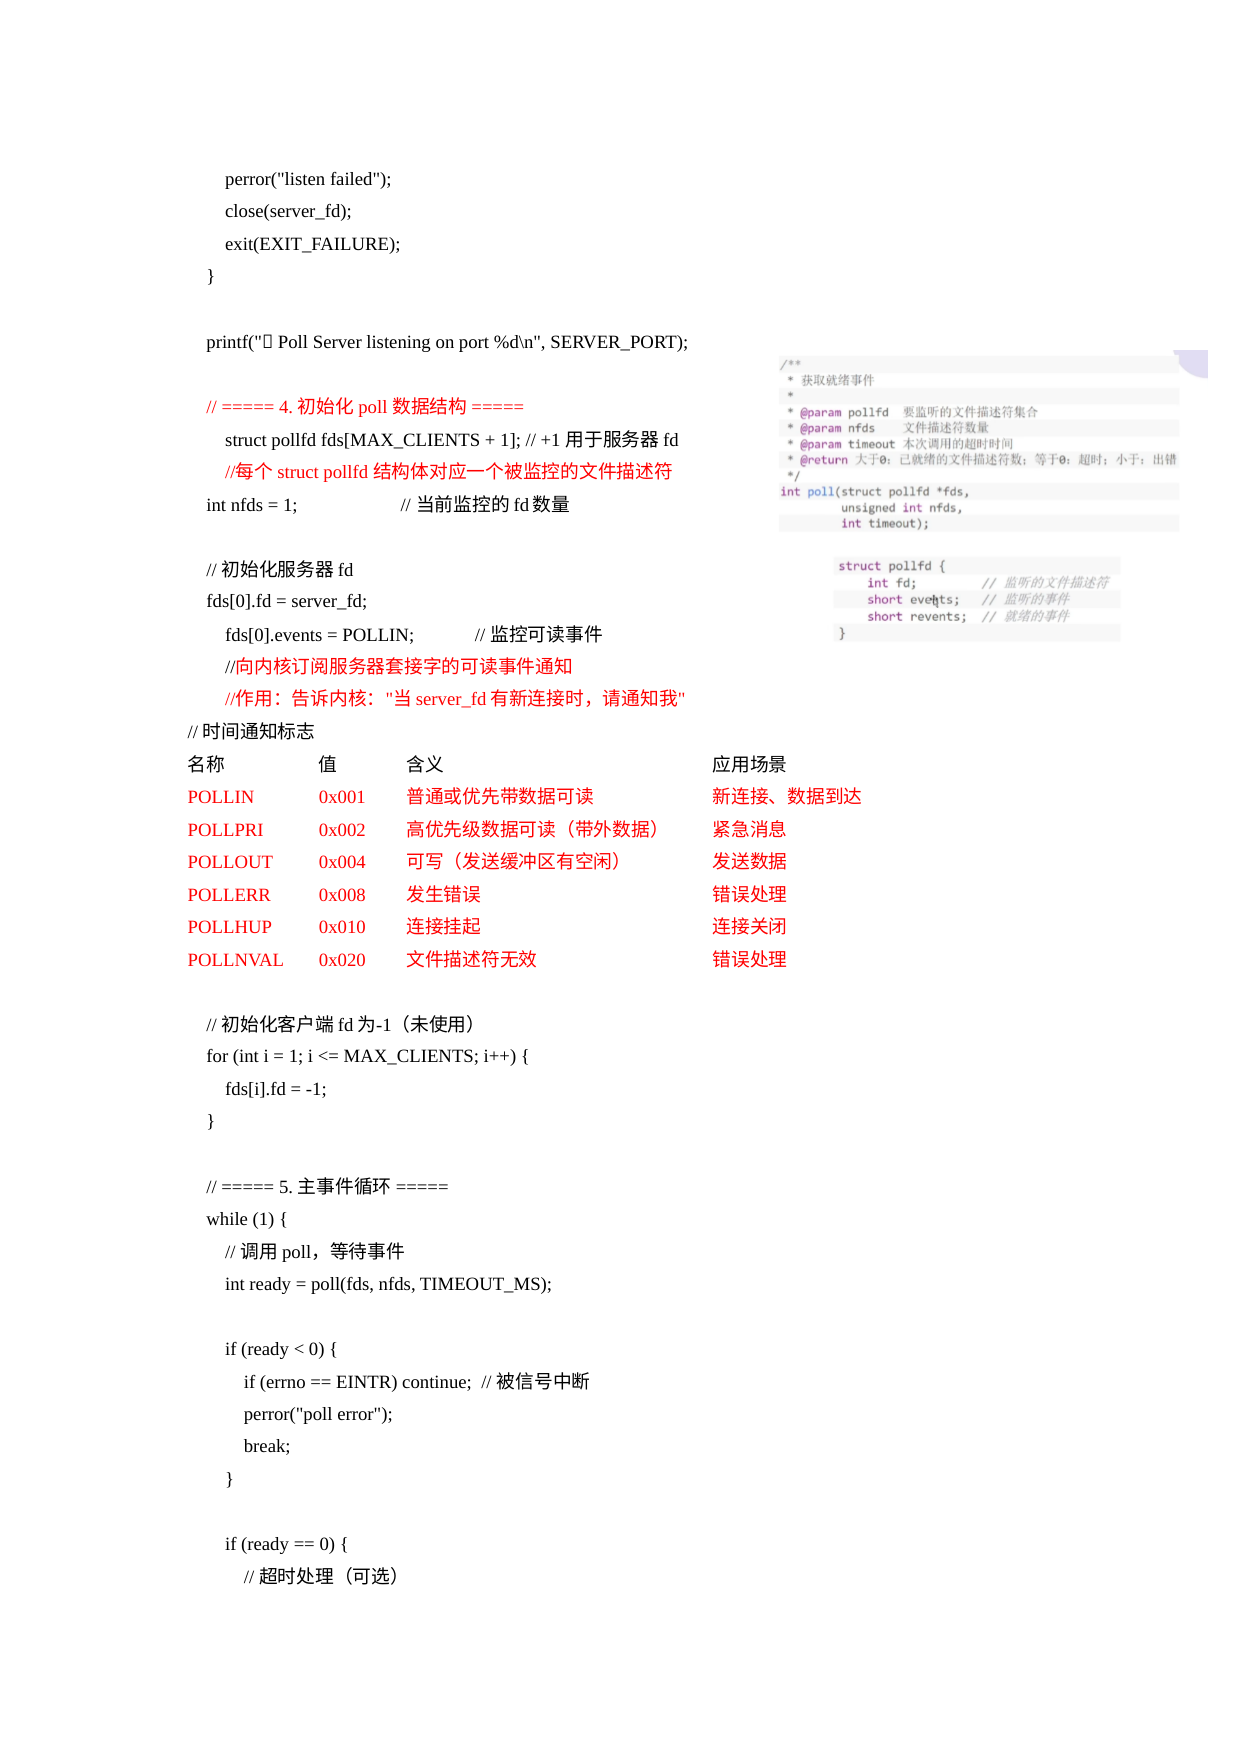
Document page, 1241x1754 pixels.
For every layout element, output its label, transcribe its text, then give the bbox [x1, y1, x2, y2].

text // 调用 poll，等待事件 [187, 1234, 1053, 1267]
text fds[i].fd = -1; [187, 1072, 1053, 1104]
text POLLERR 0x008 发生错误 错误处理 [187, 877, 1053, 909]
text int ready = poll(fds, nfds, TIMEOUT_MS); [187, 1267, 1053, 1299]
text 名称 值 含义 应用场景 [187, 747, 1053, 779]
text //作用​：告诉内核："当server_fd有新连接时，请通知我" [187, 682, 1053, 714]
text if (errno == EINTR) continue; // 被信号中断 [187, 1364, 1053, 1397]
text if (ready == 0) { [187, 1527, 1053, 1559]
picture [778, 350, 1208, 651]
text POLLOUT 0x004 可写（发送缓冲区有空闲） 发送数据 [187, 844, 1053, 877]
text POLLNVAL 0x020 文件描述符无效 错误处理 [187, 942, 1053, 974]
text // 时间通知标志 [187, 714, 1053, 747]
text int nfds = 1; // 当前监控的fd数量 [187, 487, 778, 519]
text } [187, 1462, 1053, 1494]
text perror("poll error"); [187, 1397, 1053, 1429]
text } [187, 259, 1053, 292]
text //每个 struct pollfd 结构体对应一个被监控的文件描述符 [187, 454, 778, 487]
text struct pollfd fds[MAX_CLIENTS + 1]; // +1 用于服务器fd [187, 422, 778, 454]
text fds[0].events = POLLIN; // 监控可读事件 [187, 617, 778, 649]
text close(server_fd); [187, 194, 1053, 227]
text POLLPRI 0x002 高优先级数据可读（带外数据） 紧急消息 [187, 812, 1053, 844]
text } [187, 1104, 1053, 1137]
text //向内核订阅服务器套接字的可读事件通知 [187, 649, 1053, 682]
text while (1) { [187, 1202, 1053, 1234]
text // ===== 4. 初始化 poll 数据结构 ===== [187, 389, 778, 422]
text exit(EXIT_FAILURE); [187, 227, 1053, 259]
text // 初始化服务器fd [187, 552, 778, 584]
text for (int i = 1; i <= MAX_CLIENTS; i++) { [187, 1039, 1053, 1072]
text POLLHUP 0x010 连接挂起 连接关闭 [187, 909, 1053, 942]
text if (ready < 0) { [187, 1332, 1053, 1364]
text POLLIN 0x001 普通或优先带数据可读 新连接、数据到达 [187, 779, 1053, 812]
text fds[0].fd = server_fd; [187, 584, 778, 617]
text // 初始化客户端fd为-1（未使用） [187, 1007, 1053, 1039]
text perror("listen failed"); [187, 162, 1053, 194]
text printf("🚀 Poll Server listening on port %d\n", SERVER_PORT); [187, 324, 1053, 357]
text // 超时处理（可选） [187, 1559, 1053, 1592]
text // ===== 5. 主事件循环 ===== [187, 1169, 1053, 1202]
text break; [187, 1429, 1053, 1462]
